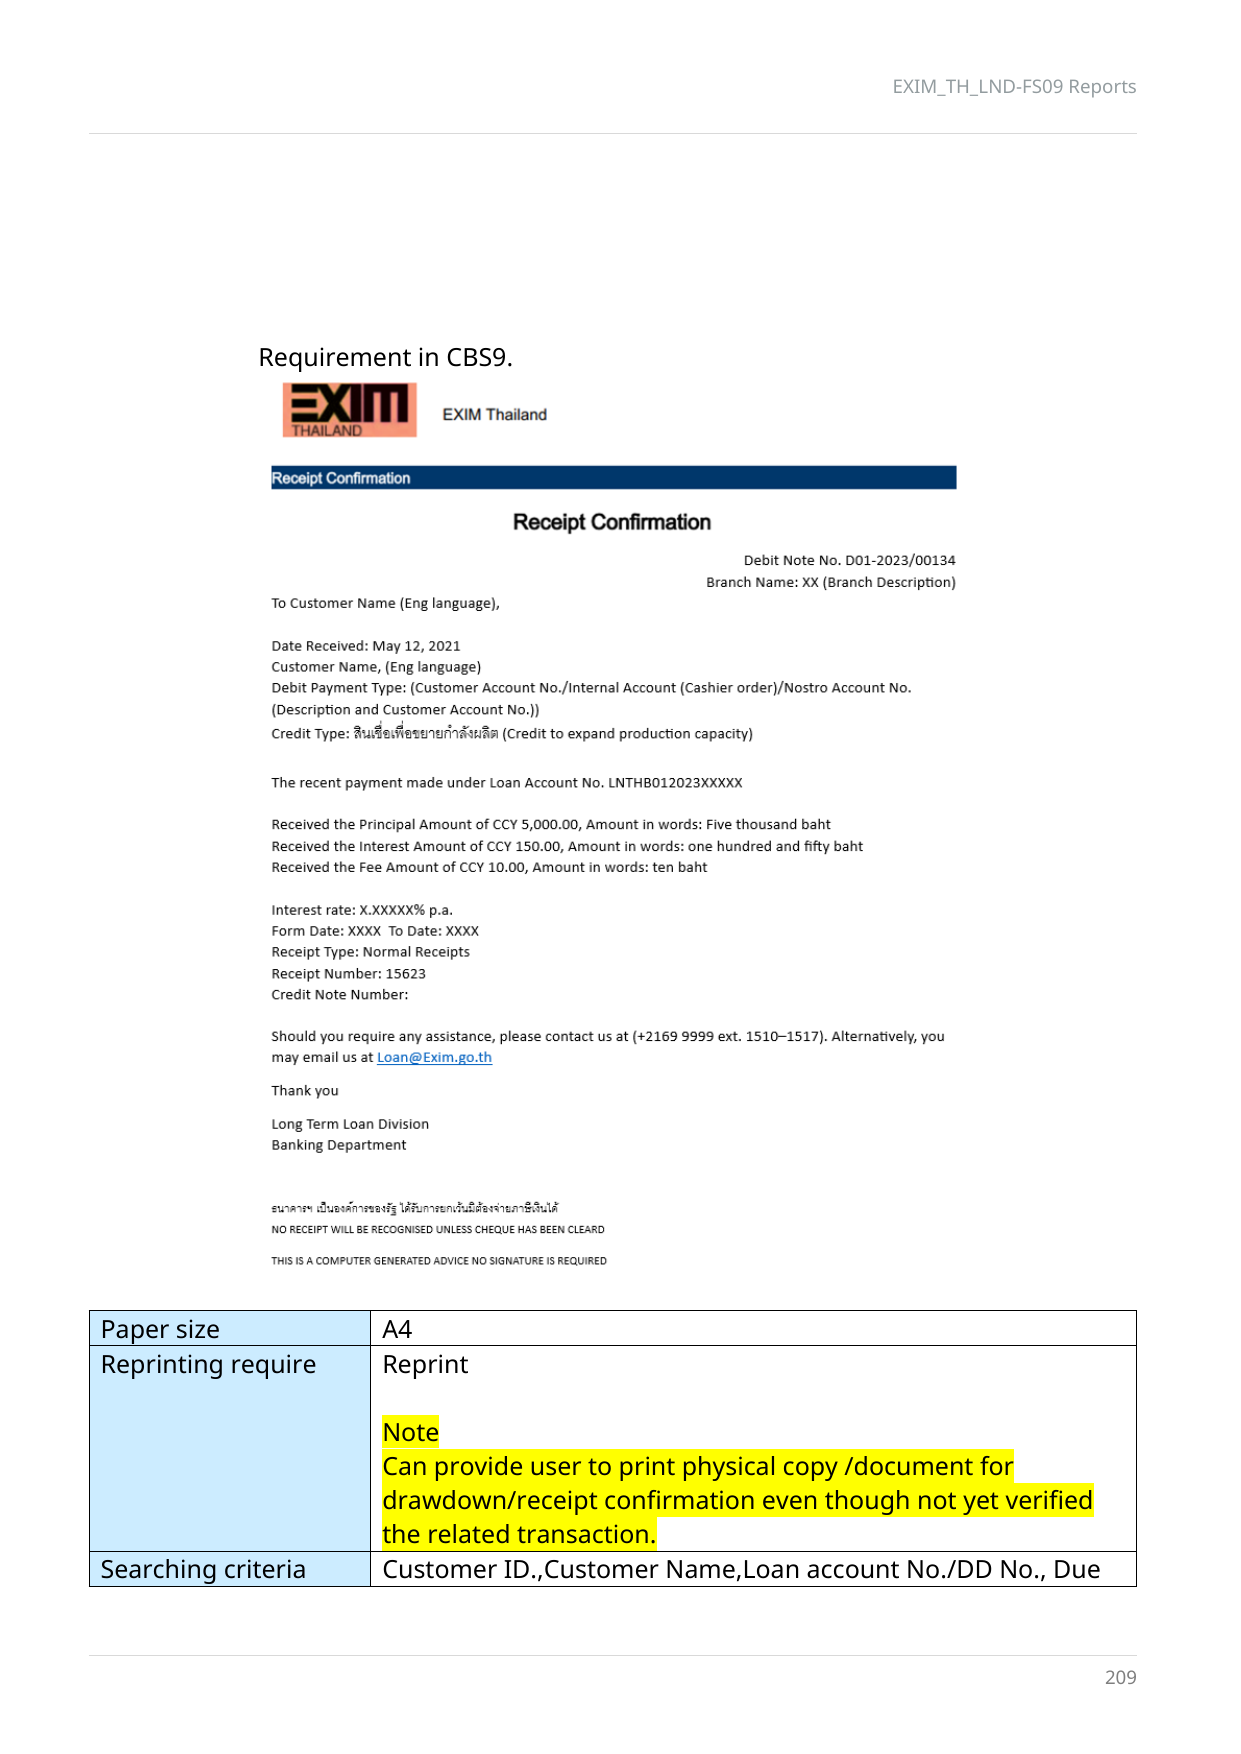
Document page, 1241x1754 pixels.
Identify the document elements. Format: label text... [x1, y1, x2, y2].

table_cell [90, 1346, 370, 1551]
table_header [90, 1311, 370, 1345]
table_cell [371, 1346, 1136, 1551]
text Requirement in CBS9. [164, 340, 1137, 374]
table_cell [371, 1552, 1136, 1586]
picture [258, 374, 967, 1277]
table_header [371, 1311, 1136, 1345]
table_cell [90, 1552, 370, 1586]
